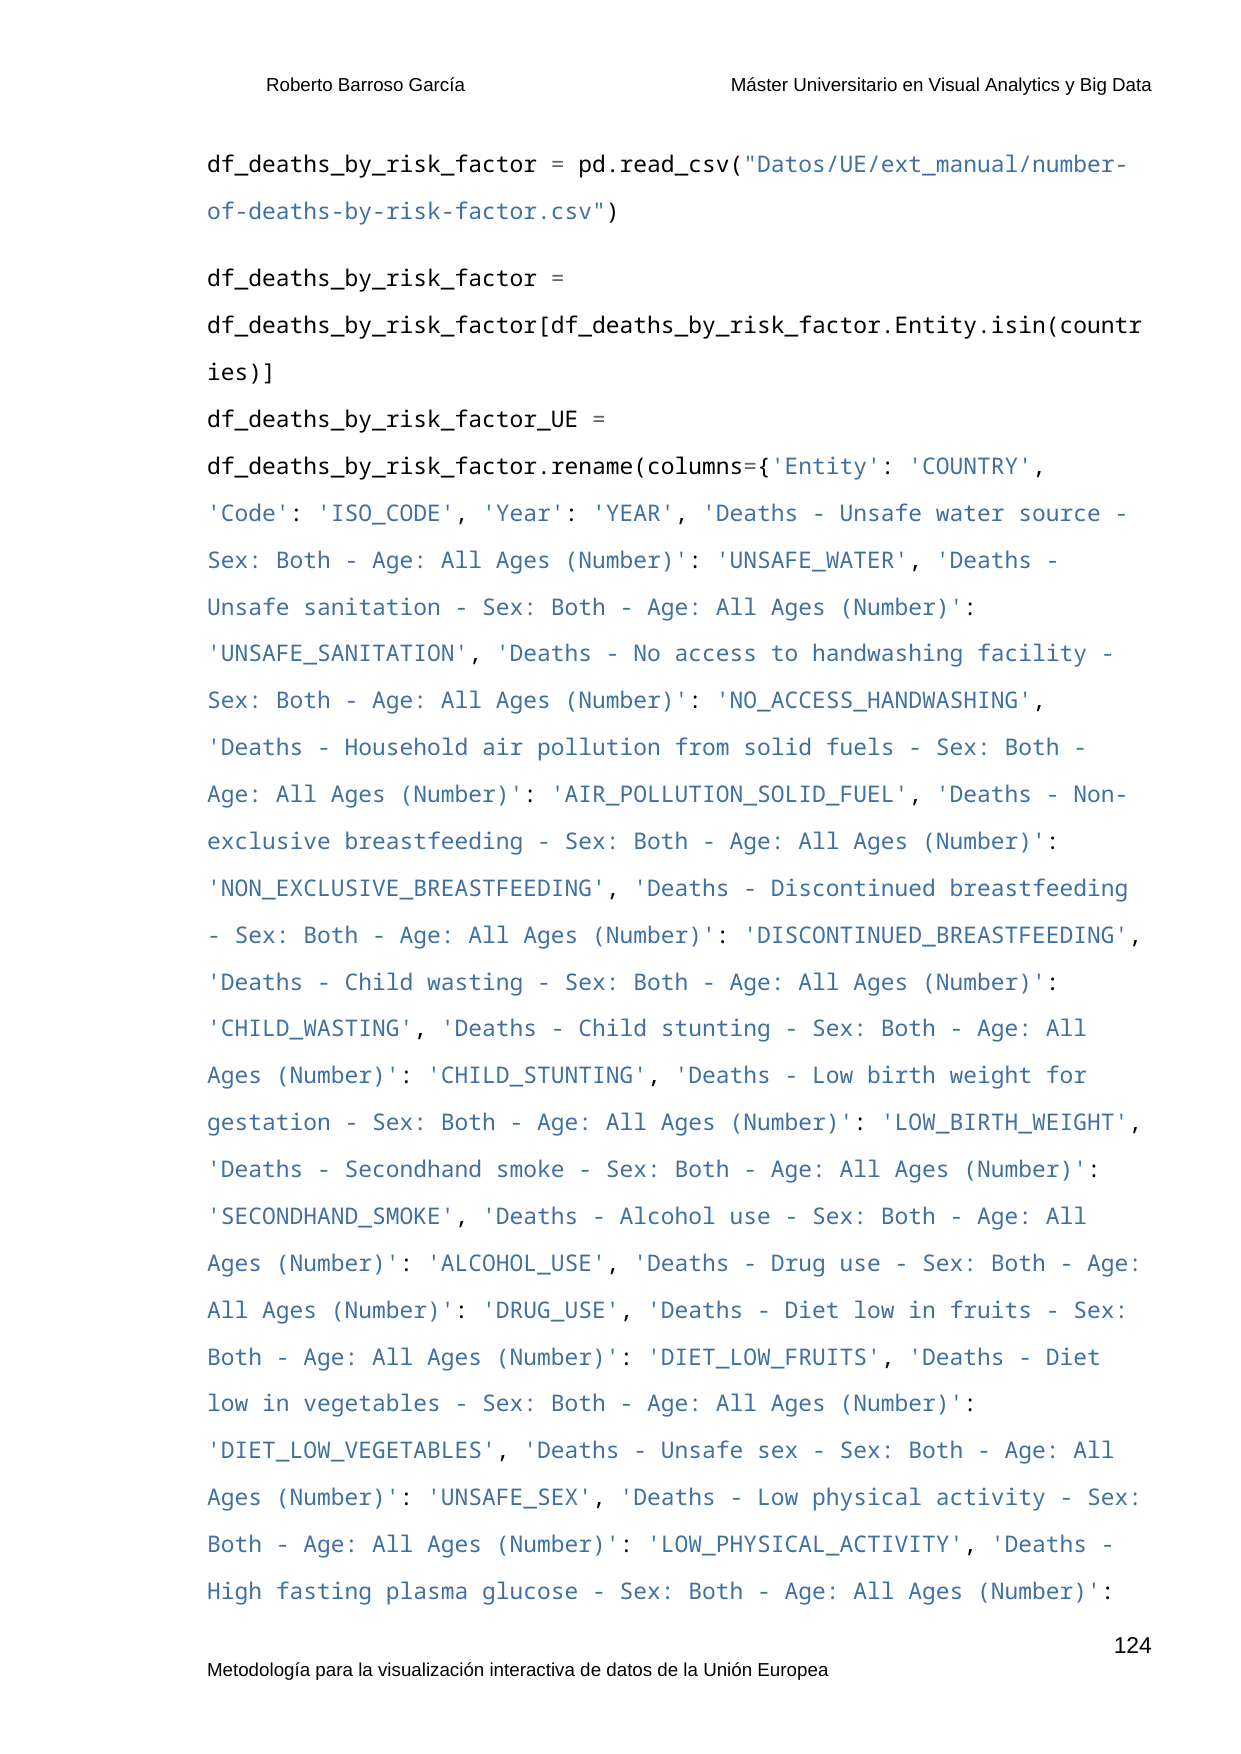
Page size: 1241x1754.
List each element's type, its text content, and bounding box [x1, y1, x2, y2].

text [207, 262, 1152, 1606]
text df_deaths_by_risk_factor = pd.read_csv("Datos/UE/ext_manual/number-of-deaths-by-risk-factor.csv") [207, 148, 1152, 226]
